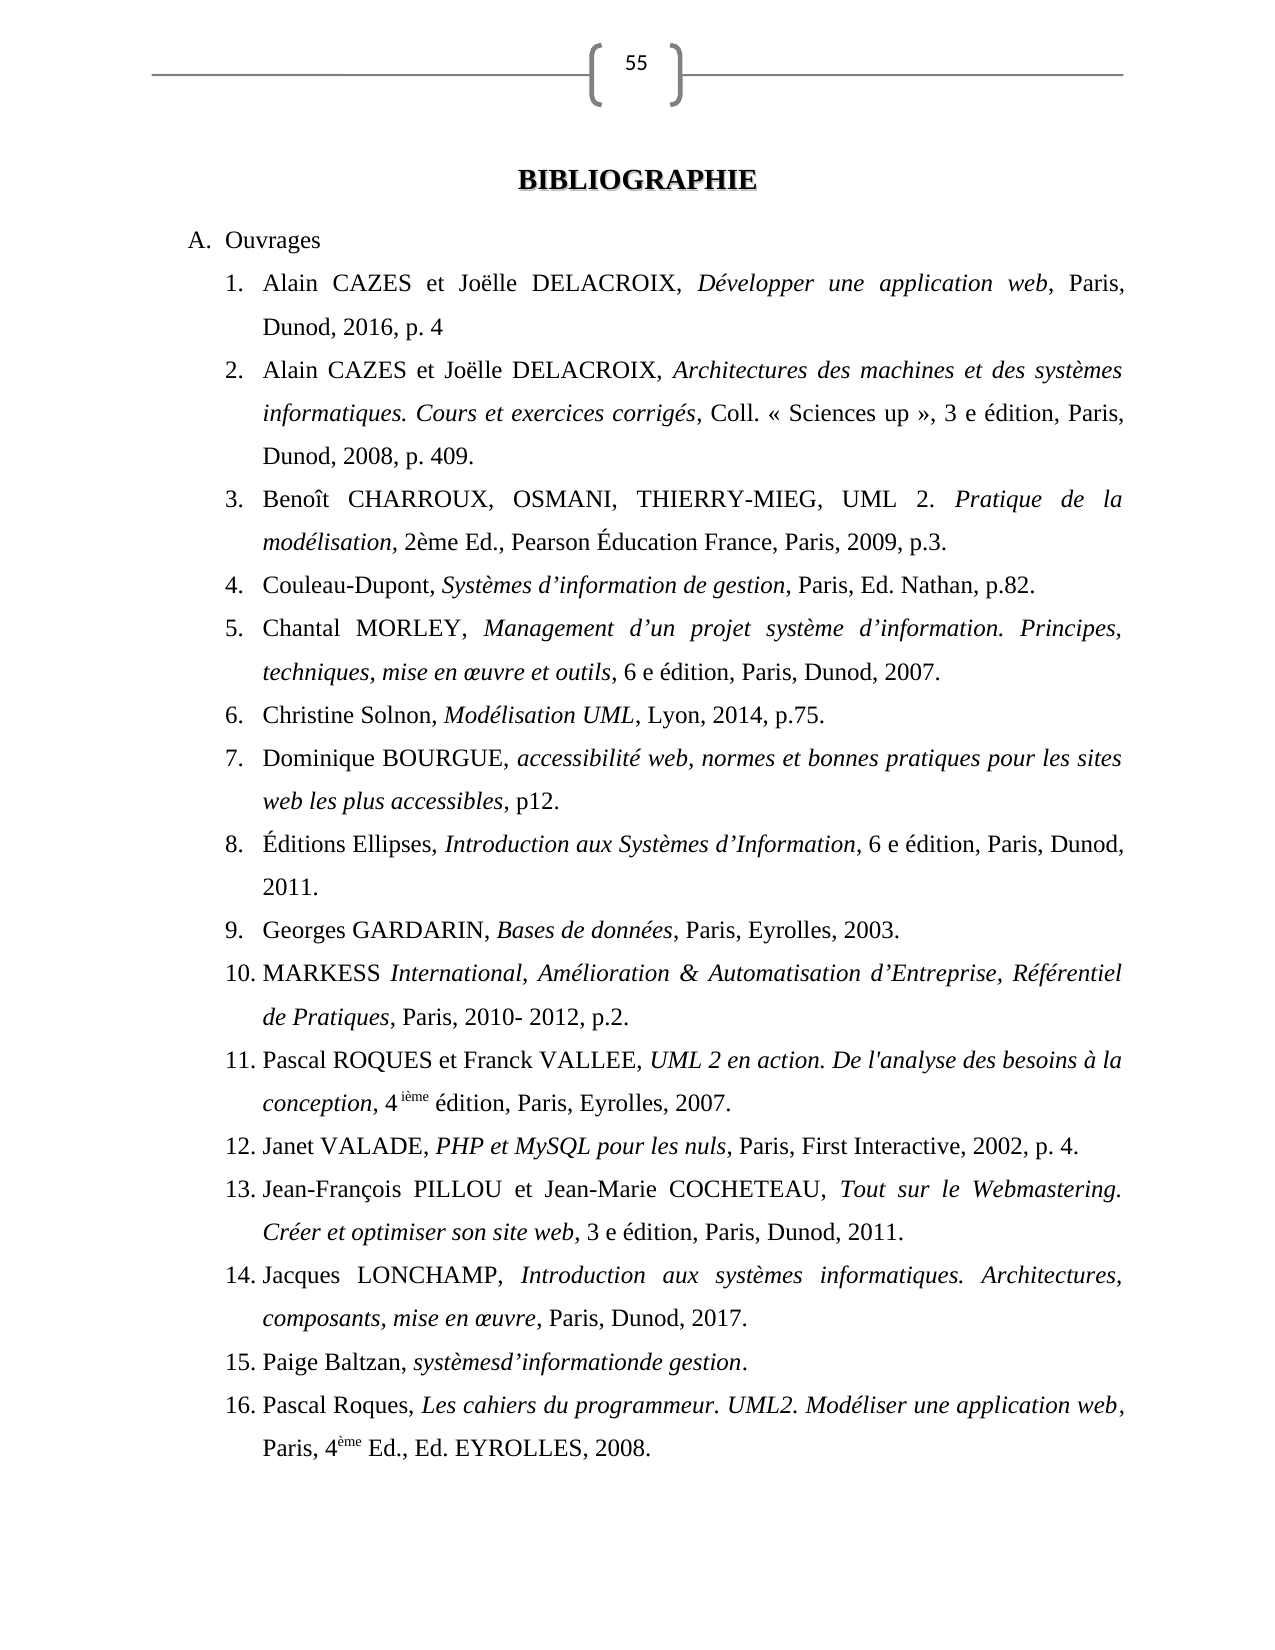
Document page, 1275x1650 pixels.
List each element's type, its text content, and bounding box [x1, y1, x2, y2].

subtitle BIBLIOGRAPHIE [150, 162, 1125, 196]
list Ouvrages [187, 225, 1125, 254]
